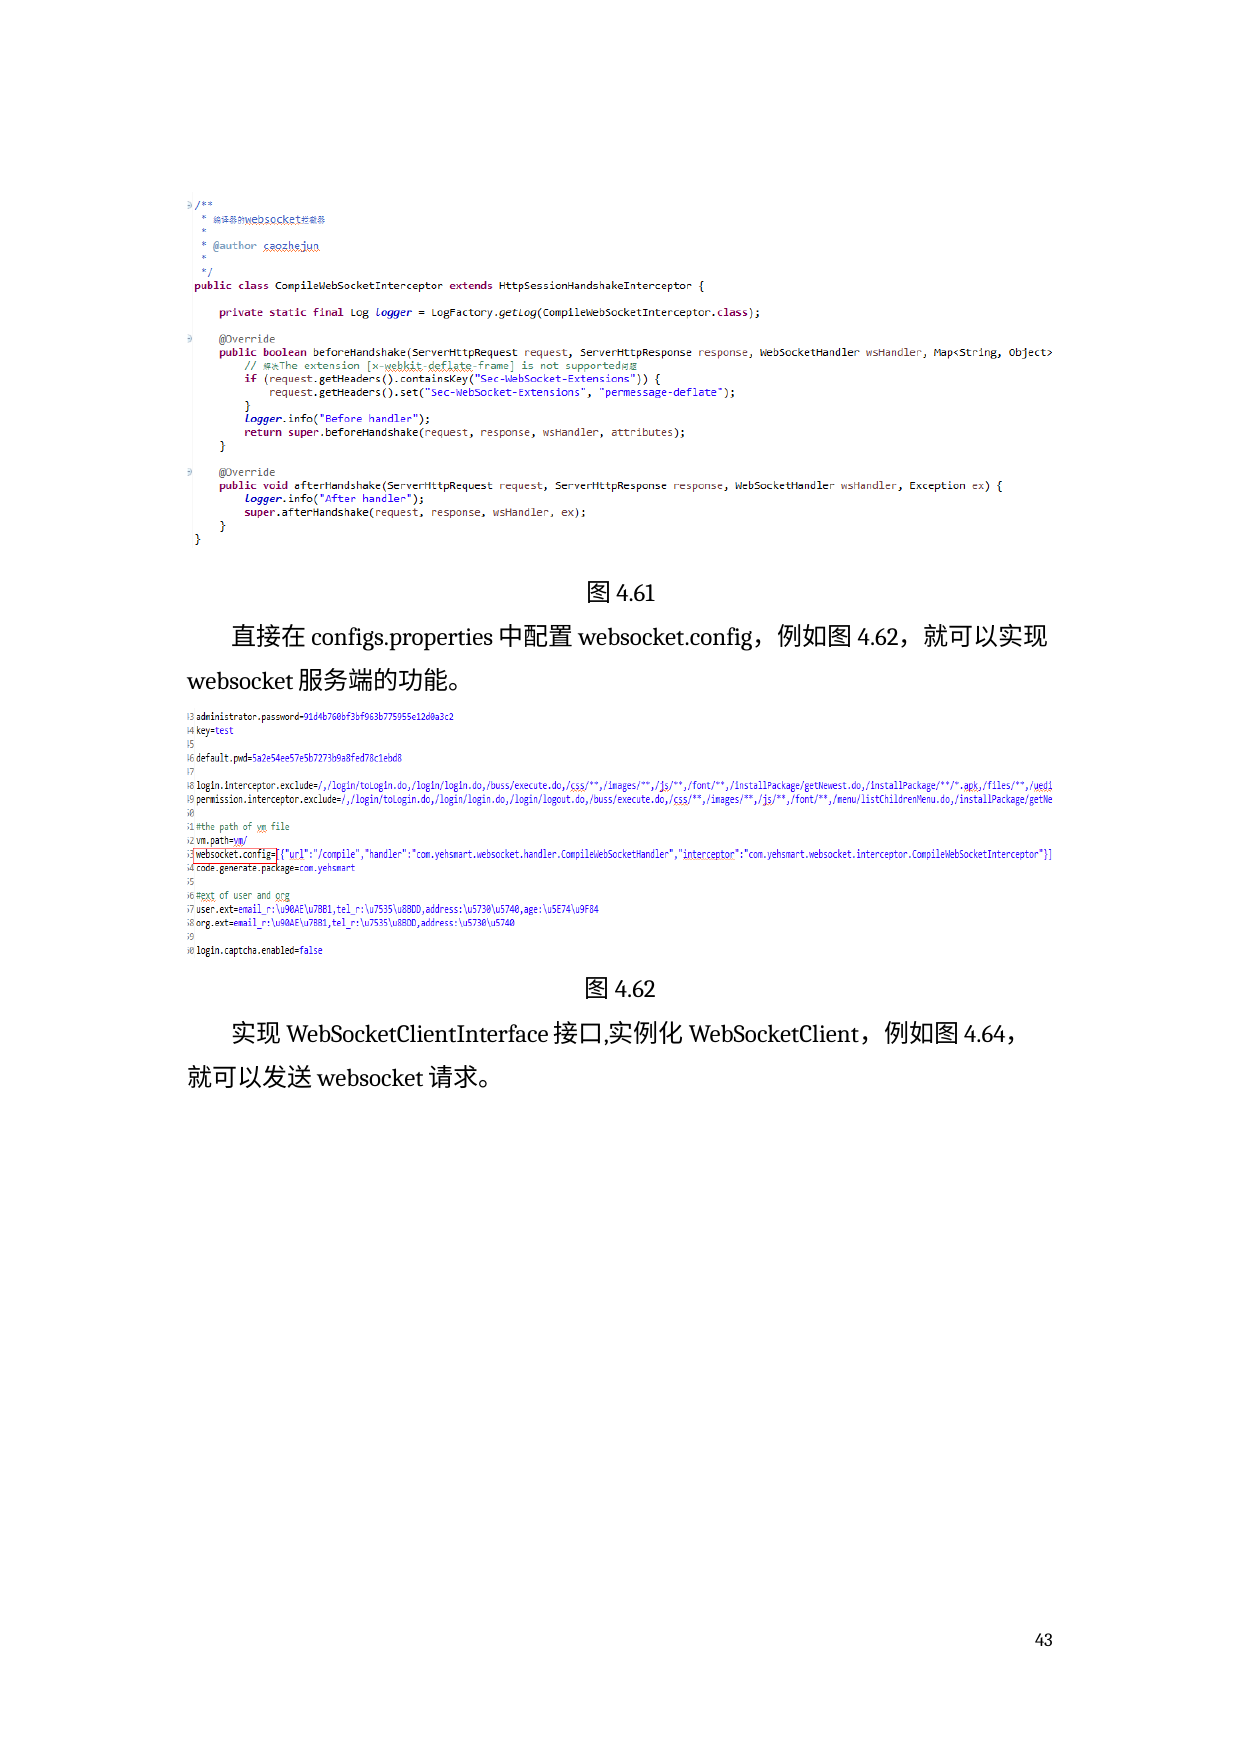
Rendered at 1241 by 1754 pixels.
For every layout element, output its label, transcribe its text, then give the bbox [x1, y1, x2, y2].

text 实现WebSocketClientInterface接口,实例化WebSocketClient，例如图4.64，就可以发送websocket请求。 [187, 1009, 1053, 1097]
text 图4.62 [187, 965, 1053, 1009]
text 直接在configs.properties中配置websocket.config，例如图4.62，就可以实现websocket服务端的功能。 [187, 613, 1053, 701]
text 图4.61 [187, 568, 1053, 613]
picture [187, 192, 1053, 548]
picture [187, 708, 1053, 958]
